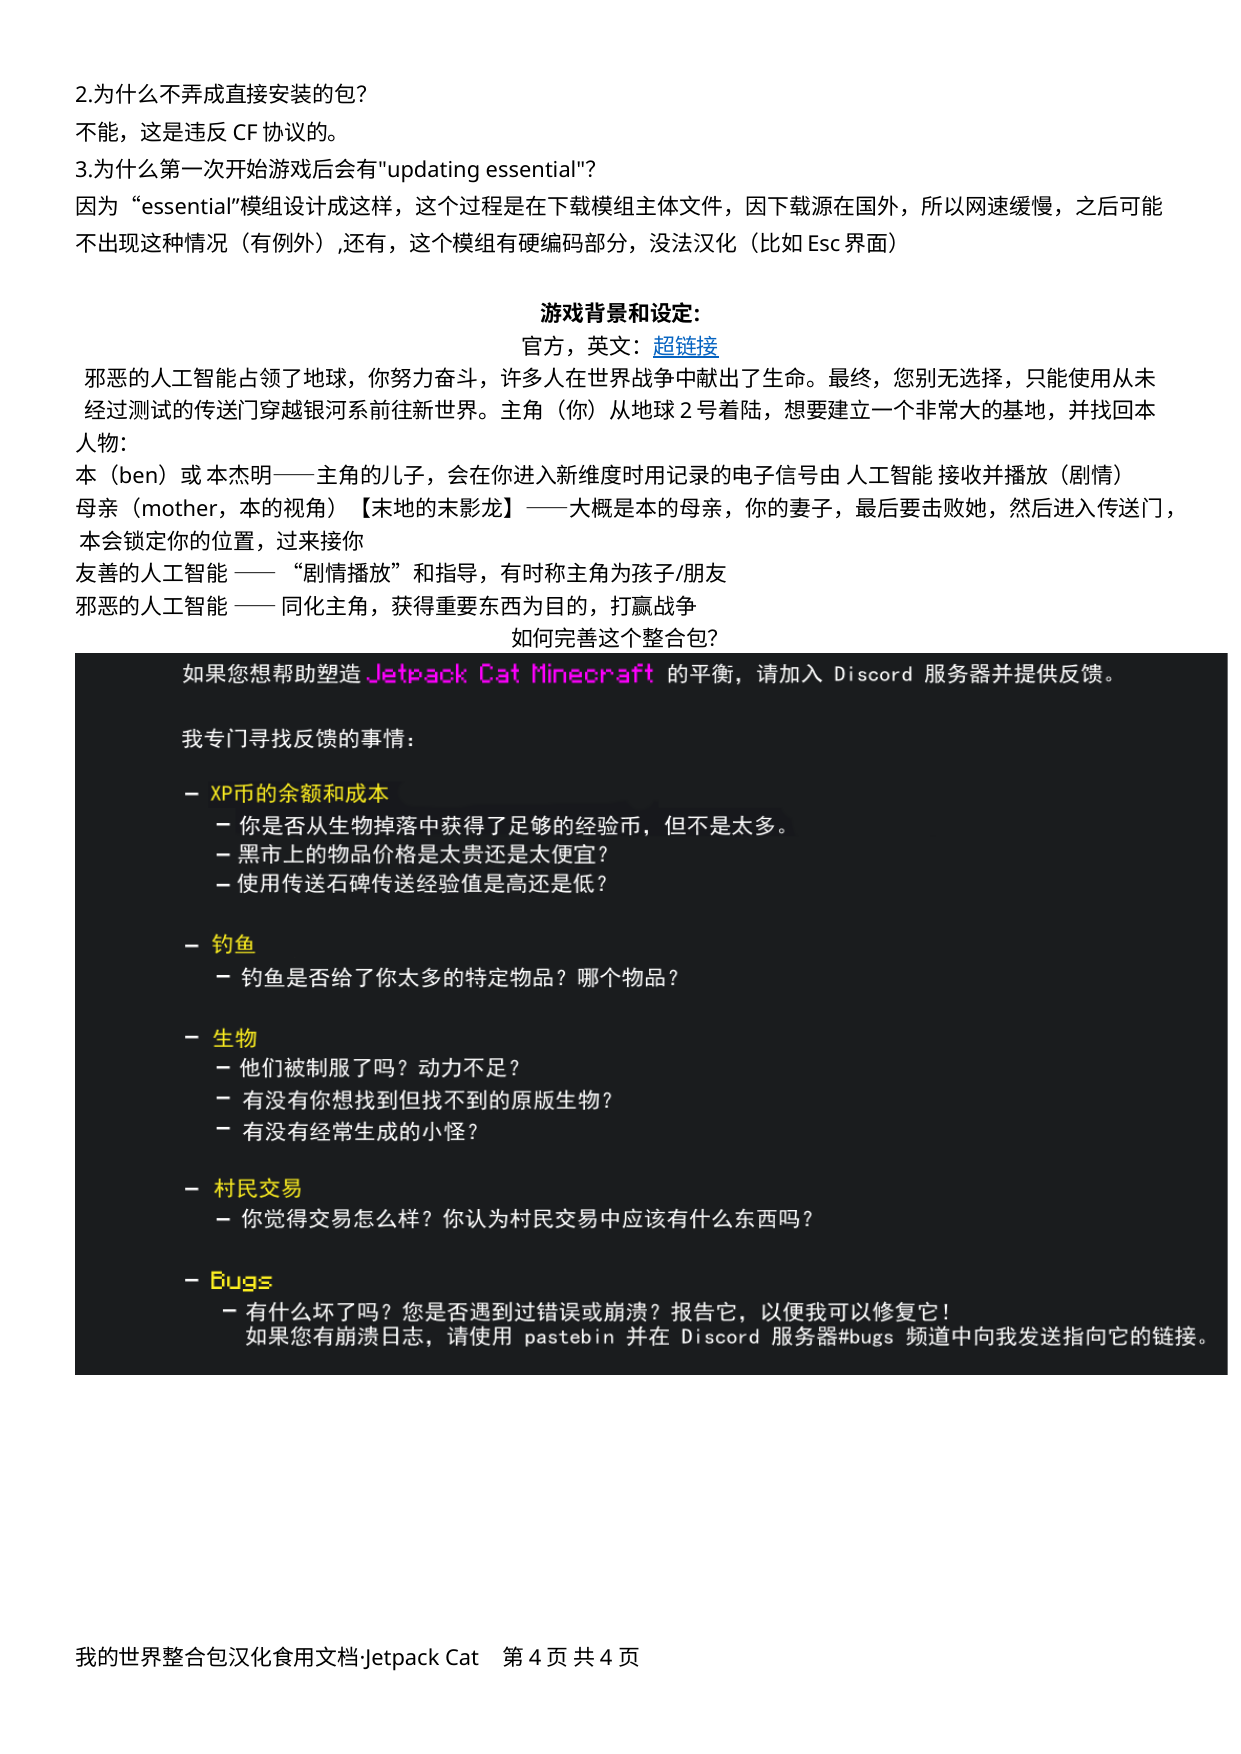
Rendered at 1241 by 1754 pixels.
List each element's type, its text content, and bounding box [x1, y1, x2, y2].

text 因为“essential”模组设计成这样，这个过程是在下载模组主体文件，因下载源在国外，所以网速缓慢，之后可能不出现这种情况（有例外）,还有，这个模组有硬编码部分，没法汉化（比如Esc界面） [75, 189, 1165, 258]
text 邪恶的人工智能占领了地球，你努力奋斗，许多人在世界战争中献出了生命。最终，您别无选择，只能使用从未经过测试的传送门穿越银河系前往新世界。主角（你）从地球2号着陆，想要建立一个非常大的基地，并找回本 [75, 361, 1165, 426]
picture [75, 653, 1228, 1375]
text 人物： [75, 426, 1165, 458]
text 2.为什么不弄成直接安装的包？ [75, 77, 1165, 110]
text 友善的人工智能 —— “剧情播放”和指导，有时称主角为孩子/朋友 [75, 556, 1165, 588]
text 不能，这是违反CF协议的。 [75, 114, 1165, 147]
text 如何完善这个整合包？ [75, 621, 1165, 653]
text 官方，英文：超链接 [75, 328, 1165, 361]
text 游戏背景和设定: [75, 296, 1165, 328]
text 3.为什么第一次开始游戏后会有"updating essential"？ [75, 152, 1165, 184]
text 母亲（mother，本的视角）【末地的末影龙】——大概是本的母亲，你的妻子，最后要击败她，然后进入传送门， 本会锁定你的位置，过来接你 [75, 491, 1165, 556]
text 本（ben）或 本杰明——主角的儿子，会在你进入新维度时用记录的电子信号由 人工智能 接收并播放（剧情） [75, 458, 1165, 491]
text 邪恶的人工智能 —— 同化主角，获得重要东西为目的，打赢战争 [75, 588, 1165, 621]
